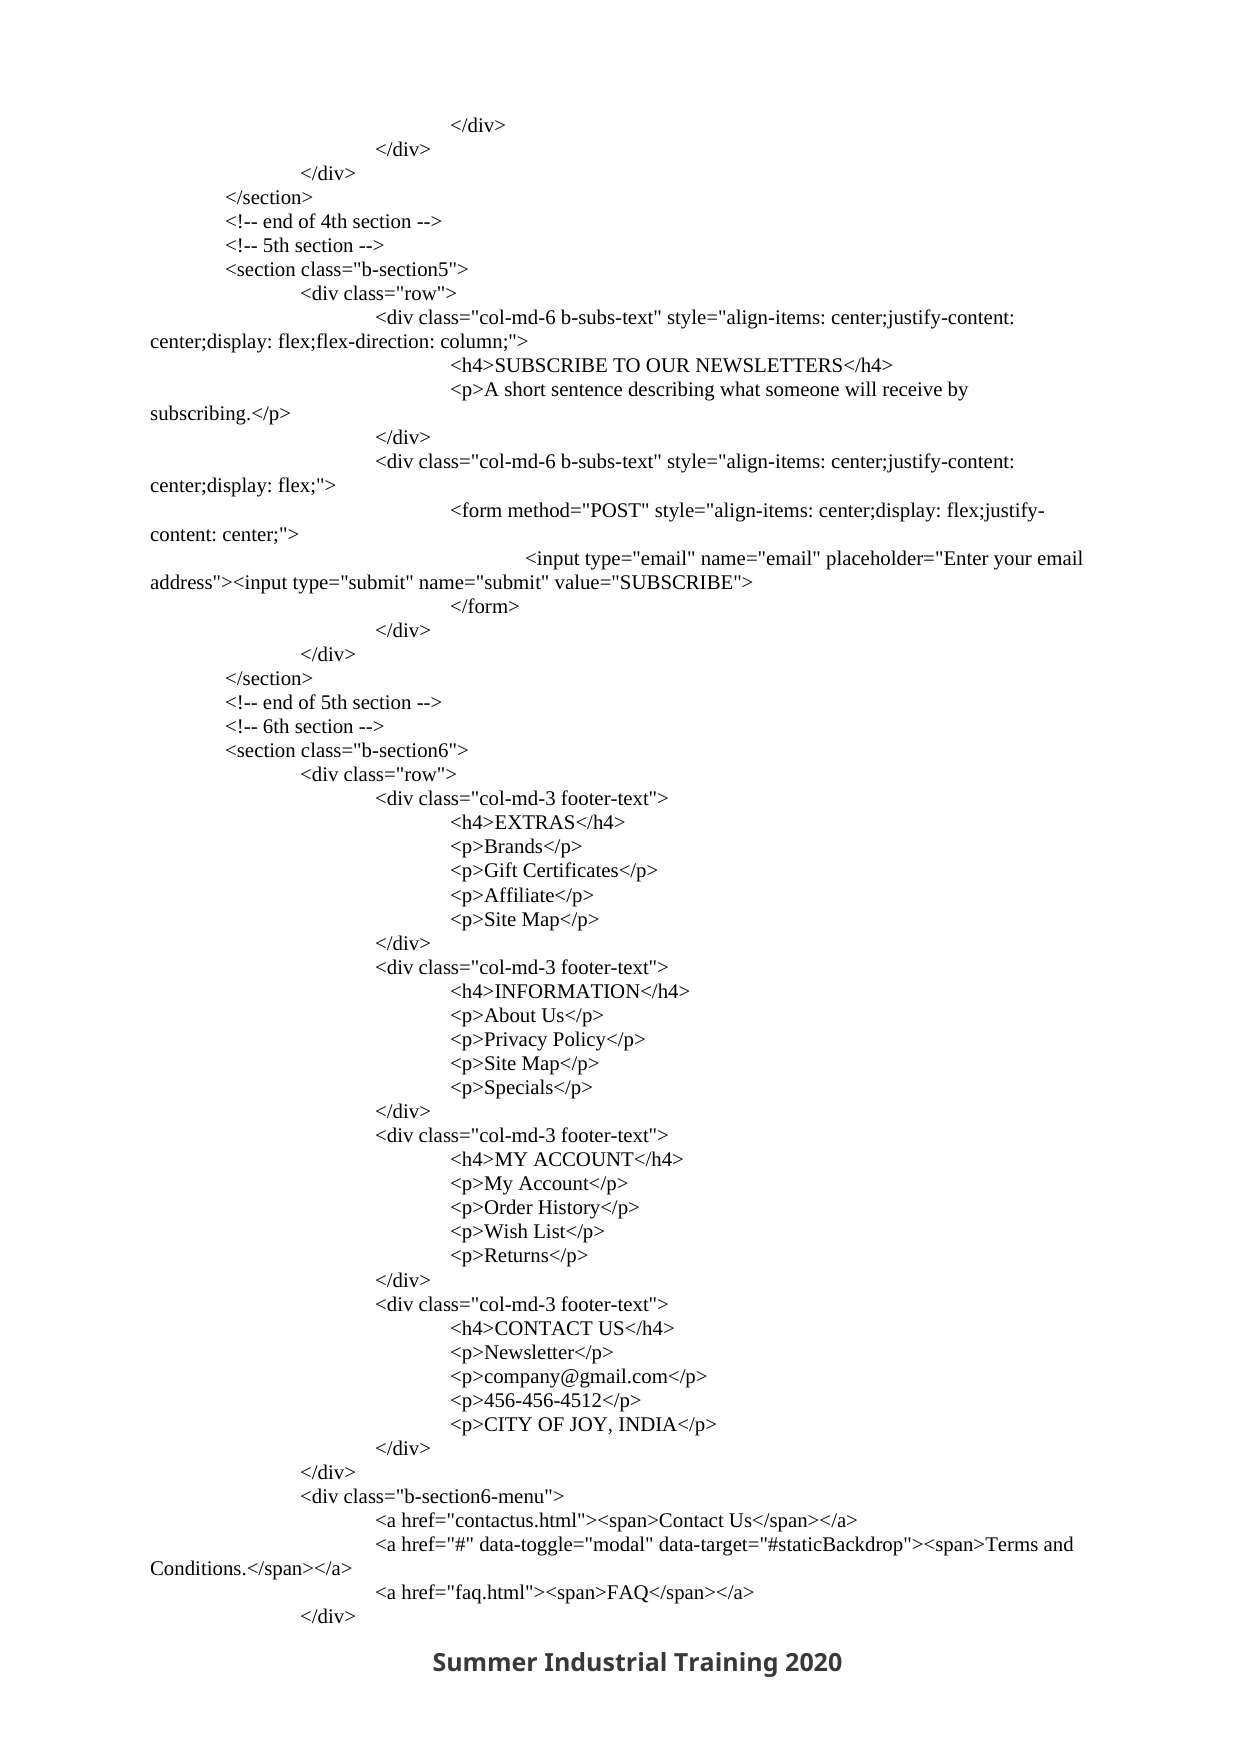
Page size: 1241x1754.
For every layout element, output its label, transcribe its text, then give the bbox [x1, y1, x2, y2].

text <p>Returns</p> [150, 1243, 1090, 1267]
text <p>Site Map</p> [150, 907, 1090, 931]
text <p>A short sentence describing what someone will receive by subscribing.</p> [150, 377, 1090, 425]
text <a href="faq.html"><span>FAQ</span></a> [150, 1580, 1090, 1604]
text <div class="col-md-3 footer-text"> [150, 1123, 1090, 1147]
text <p>Wish List</p> [150, 1219, 1090, 1243]
text </section> [150, 666, 1090, 690]
text <h4>CONTACT US</h4> [150, 1316, 1090, 1340]
text <form method="POST" style="align-items: center;display: flex;justify-content: center;"> [150, 497, 1090, 546]
text </div> [150, 1436, 1090, 1460]
text </div> [150, 1604, 1090, 1628]
text <h4>EXTRAS</h4> [150, 810, 1090, 834]
text <div class="row"> [150, 281, 1090, 305]
text <p>Order History</p> [150, 1195, 1090, 1219]
text </div> [150, 1267, 1090, 1292]
text <div class="col-md-3 footer-text"> [150, 786, 1090, 810]
text <p>Privacy Policy</p> [150, 1027, 1090, 1051]
text </div> [150, 931, 1090, 955]
text </div> [150, 161, 1090, 185]
text <div class="col-md-3 footer-text"> [150, 1292, 1090, 1316]
text <p>My Account</p> [150, 1171, 1090, 1195]
text <h4>INFORMATION</h4> [150, 979, 1090, 1003]
text <!-- end of 4th section --> [150, 209, 1090, 233]
text </div> [150, 112, 1090, 137]
text <p>Specials</p> [150, 1075, 1090, 1099]
text <p>CITY OF JOY, INDIA</p> [150, 1412, 1090, 1436]
text </div> [150, 642, 1090, 666]
text <h4>SUBSCRIBE TO OUR NEWSLETTERS</h4> [150, 353, 1090, 377]
text <div class="col-md-6 b-subs-text" style="align-items: center;justify-content: center;display: flex;"> [150, 449, 1090, 497]
text <div class="col-md-6 b-subs-text" style="align-items: center;justify-content: center;display: flex;flex-direction: column;"> [150, 305, 1090, 353]
text <h4>MY ACCOUNT</h4> [150, 1147, 1090, 1171]
text <!-- 5th section --> [150, 233, 1090, 257]
text </div> [150, 618, 1090, 642]
text <p>About Us</p> [150, 1003, 1090, 1027]
text </div> [150, 1099, 1090, 1123]
text <input type="email" name="email" placeholder="Enter your email address"><input type="submit" name="submit" value="SUBSCRIBE"> [150, 546, 1090, 594]
text </form> [150, 594, 1090, 618]
text <p>Brands</p> [150, 834, 1090, 858]
text <div class="row"> [150, 762, 1090, 786]
text </div> [150, 137, 1090, 161]
text </div> [150, 1460, 1090, 1484]
text <section class="b-section5"> [150, 257, 1090, 281]
text <p>456-456-4512</p> [150, 1388, 1090, 1412]
text <p>Gift Certificates</p> [150, 858, 1090, 882]
text <a href="contactus.html"><span>Contact Us</span></a> [150, 1508, 1090, 1532]
text <p>Site Map</p> [150, 1051, 1090, 1075]
text <p>Affiliate</p> [150, 882, 1090, 907]
text <section class="b-section6"> [150, 738, 1090, 762]
text <a href="#" data-toggle="modal" data-target="#staticBackdrop"><span>Terms and Conditions.</span></a> [150, 1532, 1090, 1580]
text <p>Newsletter</p> [150, 1340, 1090, 1364]
text <div class="b-section6-menu"> [150, 1484, 1090, 1508]
text <div class="col-md-3 footer-text"> [150, 955, 1090, 979]
text <!-- 6th section --> [150, 714, 1090, 738]
text <!-- end of 5th section --> [150, 690, 1090, 714]
text <p>company@gmail.com</p> [150, 1364, 1090, 1388]
text </div> [150, 425, 1090, 449]
text </section> [150, 185, 1090, 209]
